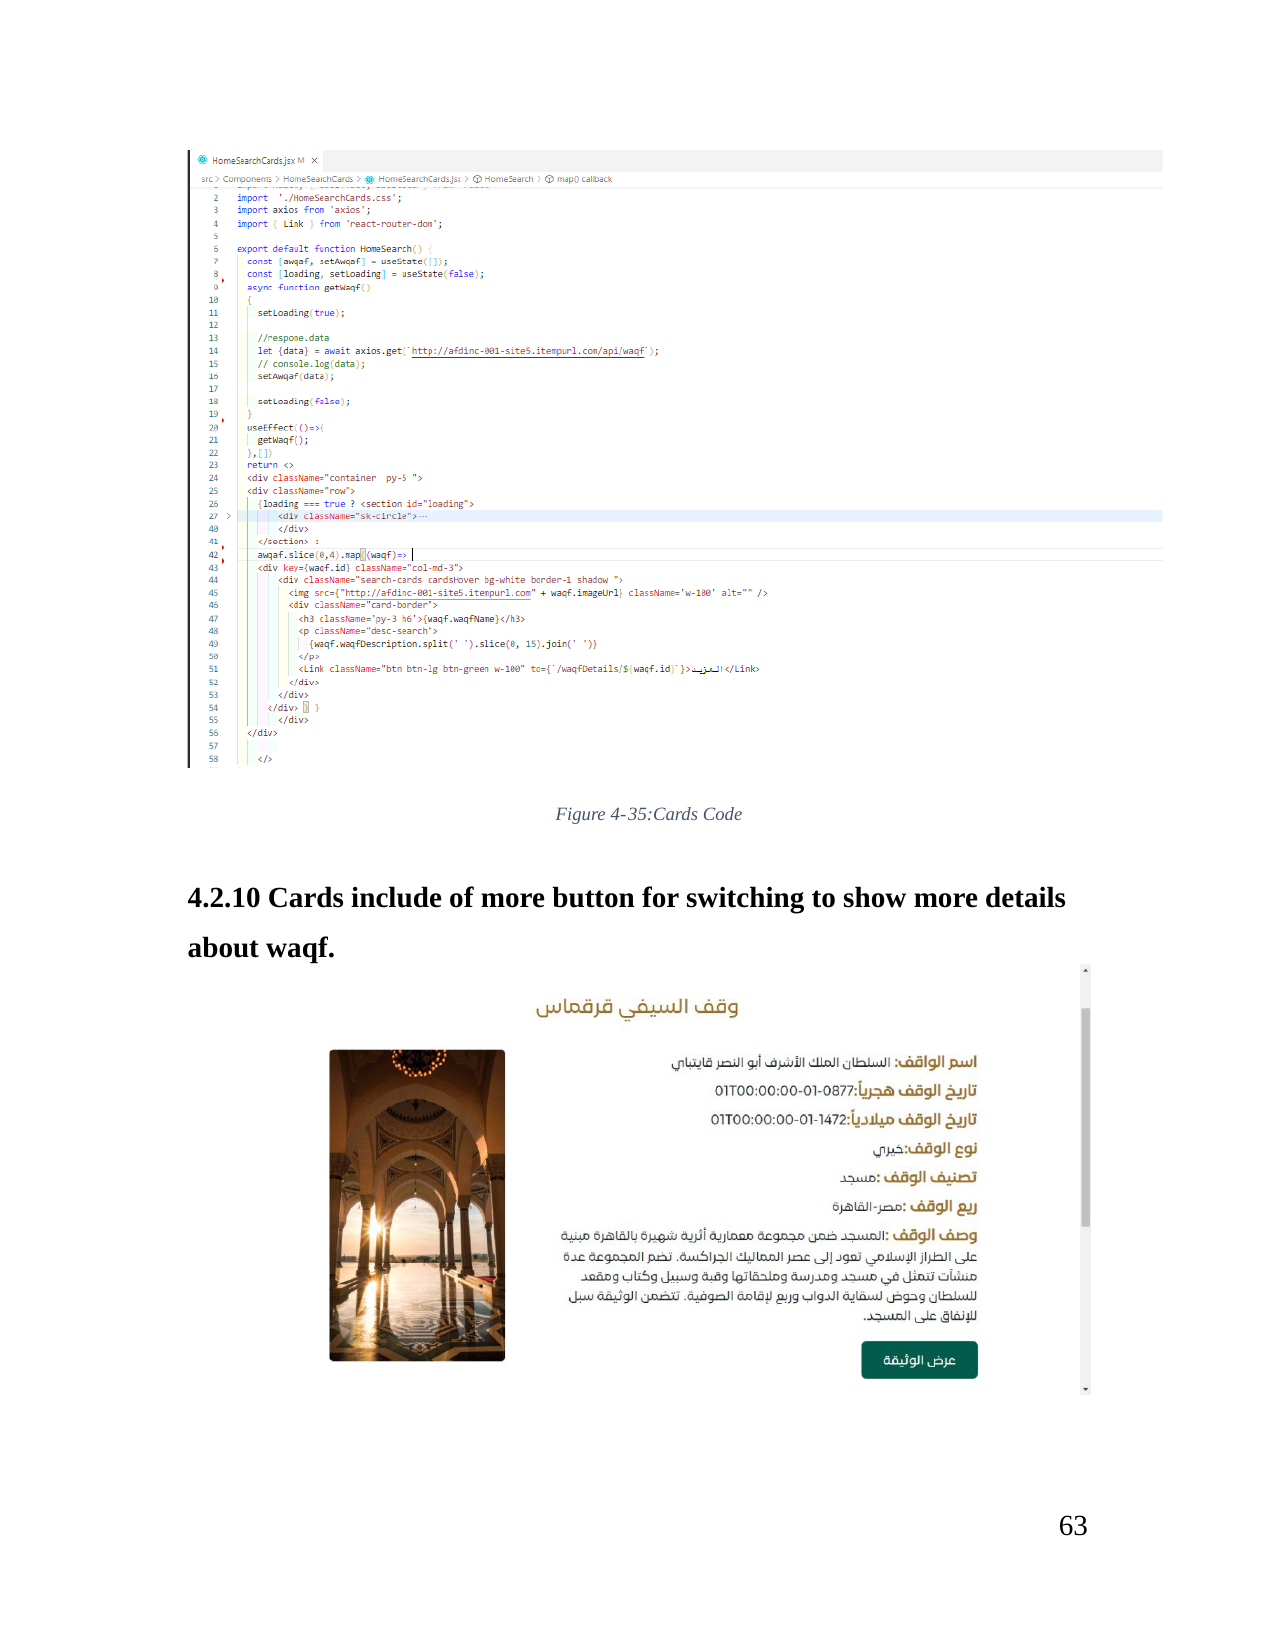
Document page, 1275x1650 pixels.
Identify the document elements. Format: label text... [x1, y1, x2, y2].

picture [187, 150, 1163, 768]
picture [194, 964, 1091, 1395]
subtitle Cards include of more button for switching to show more details about waqf. [187, 824, 1087, 964]
